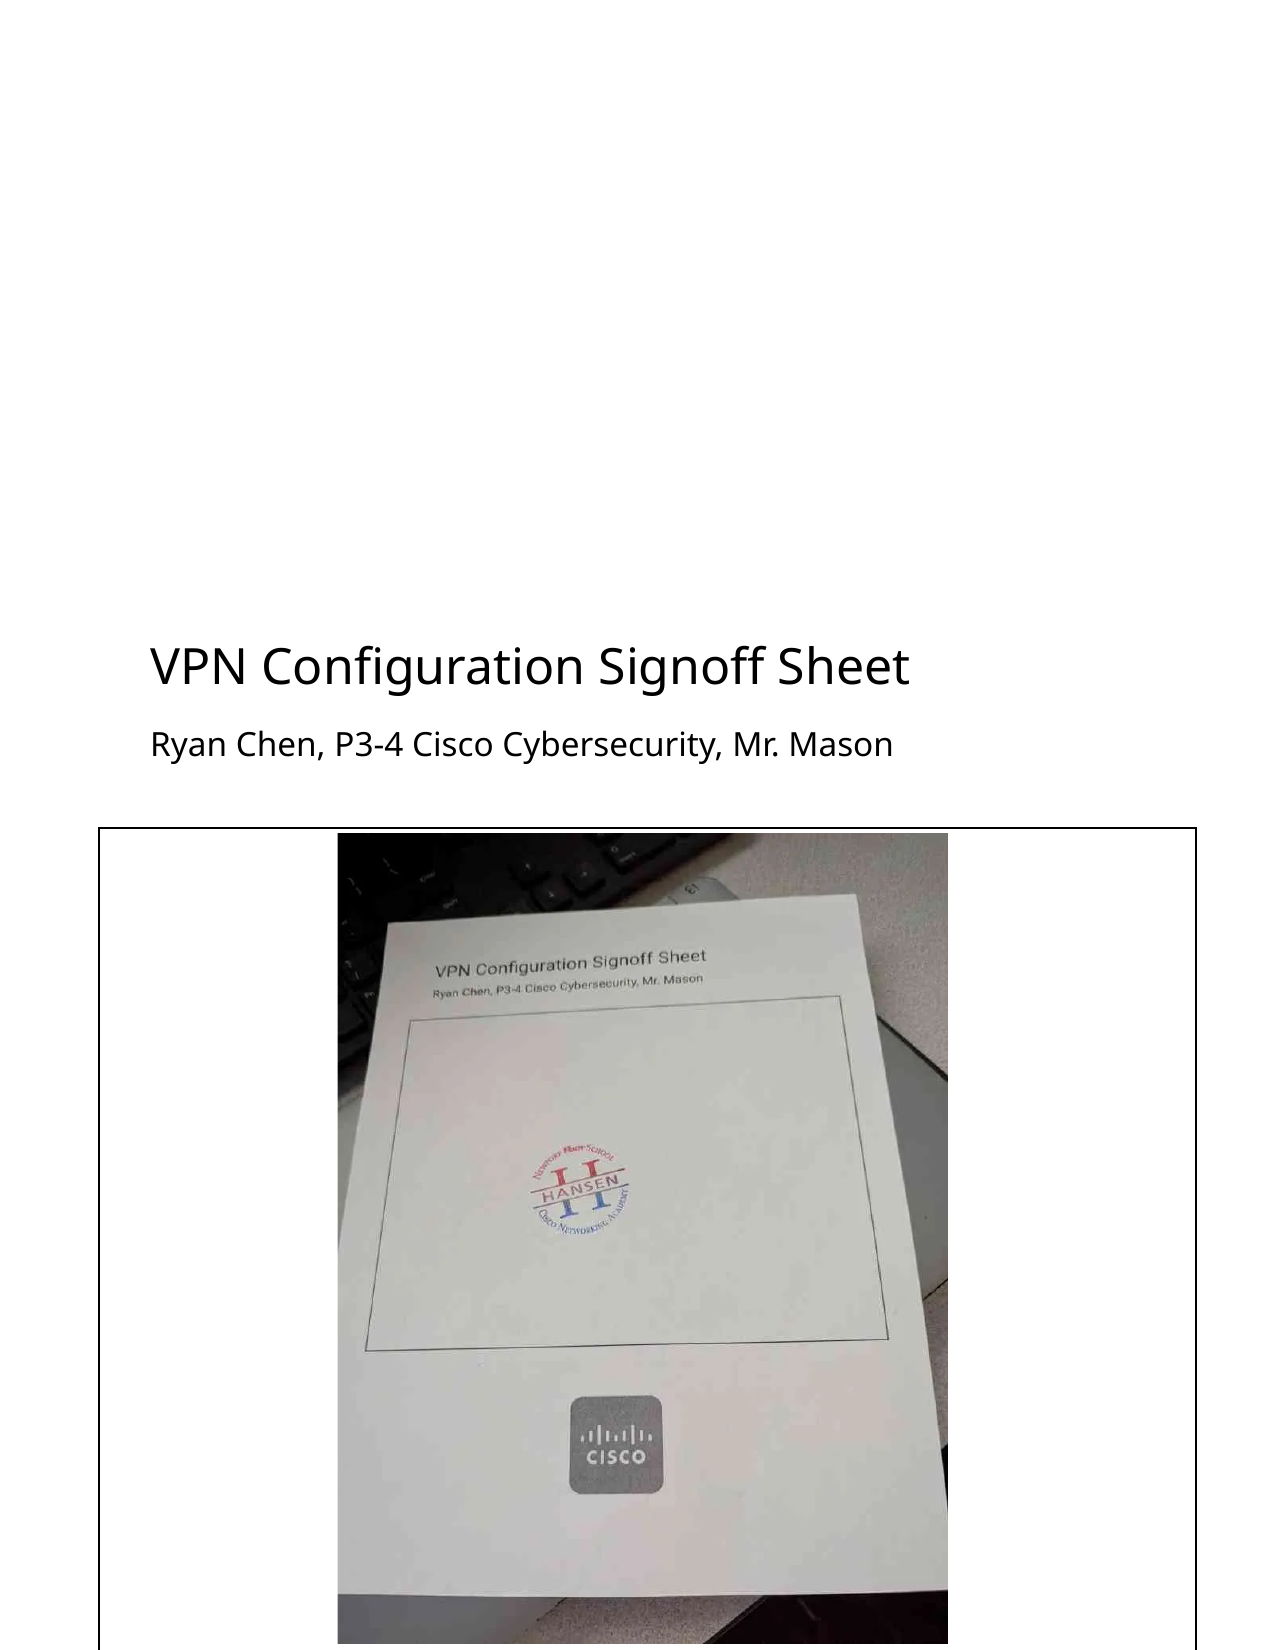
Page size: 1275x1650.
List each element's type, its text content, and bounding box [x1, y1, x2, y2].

text VPN Configuration Signoff Sheet [150, 631, 1125, 699]
picture [337, 833, 948, 1644]
text Ryan Chen, P3-4 Cisco Cybersecurity, Mr. Mason [150, 721, 1125, 767]
